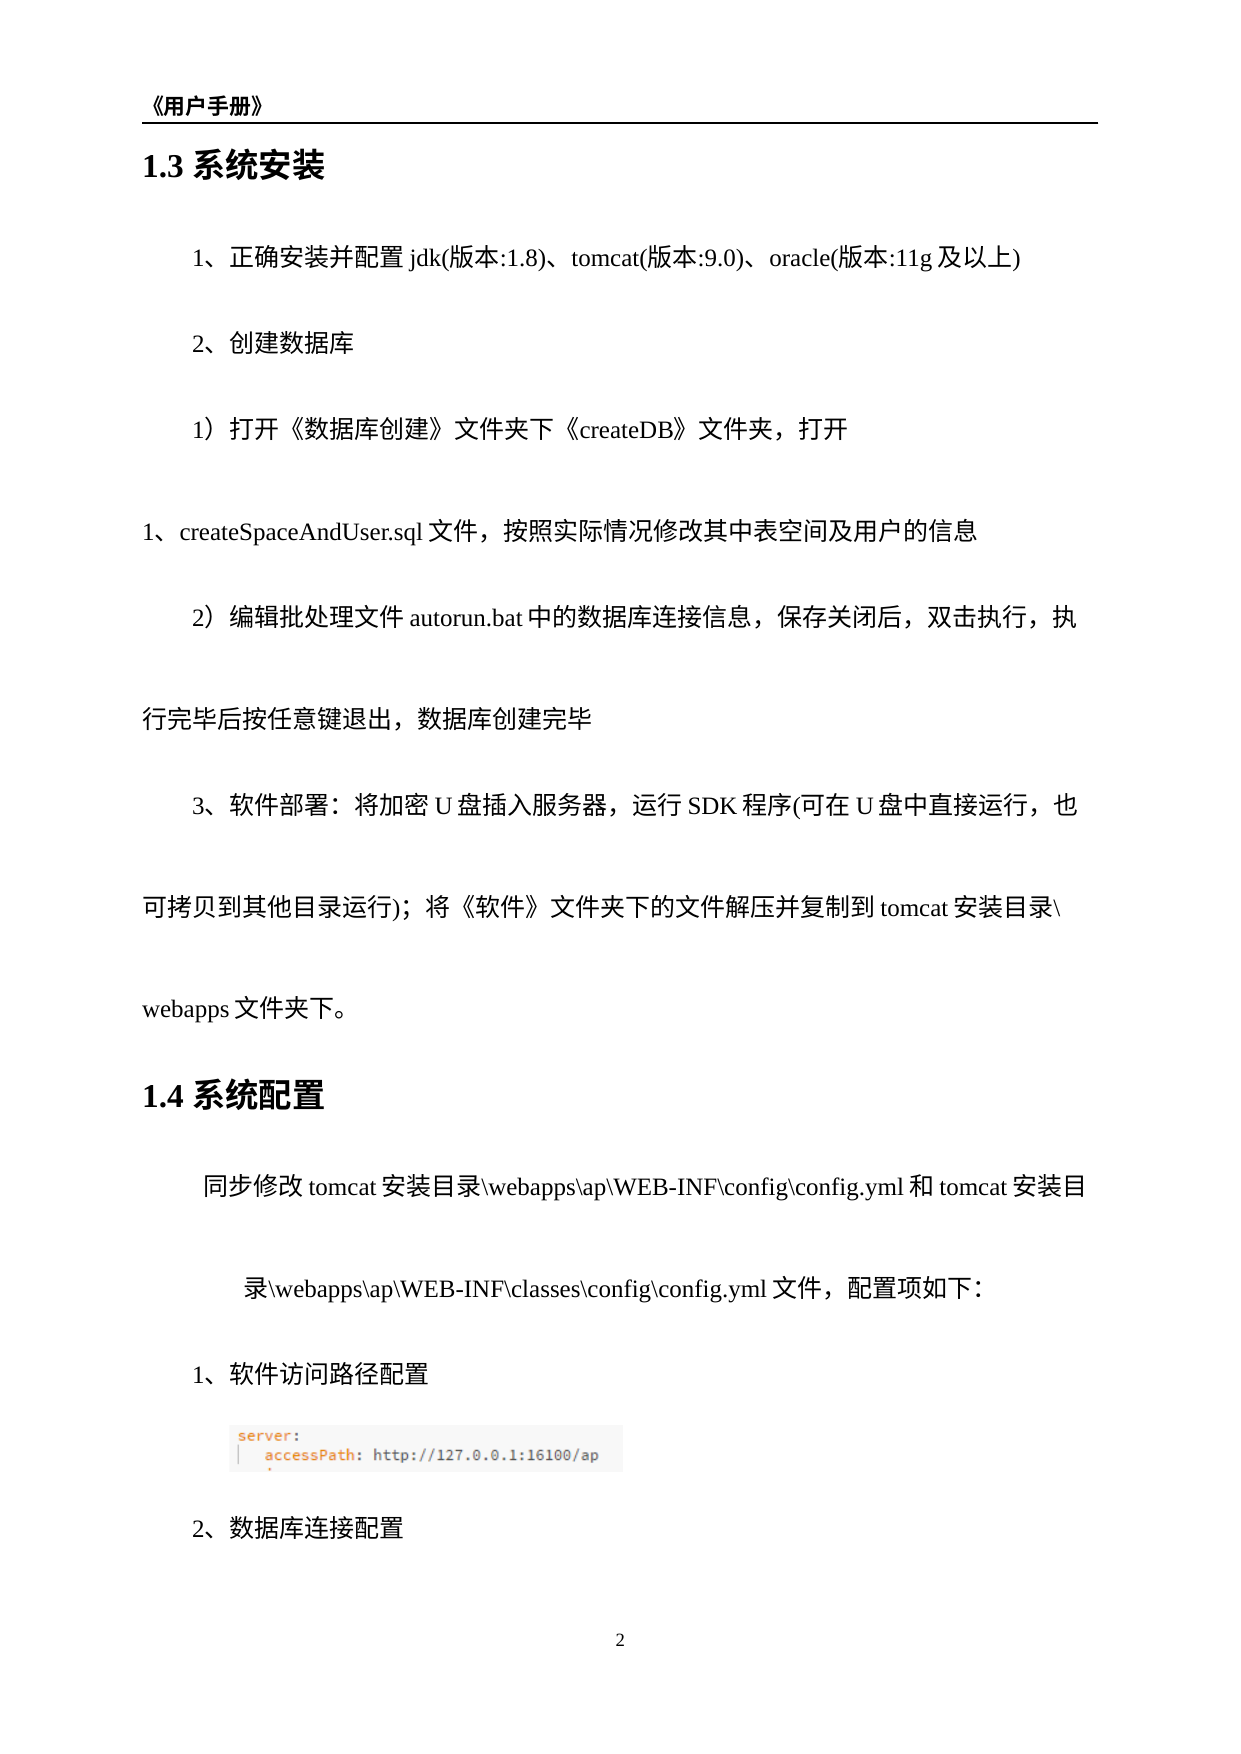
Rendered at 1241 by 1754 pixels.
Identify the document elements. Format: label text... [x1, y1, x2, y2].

text 2、创建数据库 [142, 307, 1098, 375]
picture [229, 1425, 623, 1472]
subtitle 1.4 系统配置 [142, 1059, 1098, 1127]
text 2、数据库连接配置 [142, 1493, 1098, 1561]
text 3、软件部署：将加密U盘插入服务器，运行SDK程序(可在U盘中直接运行，也可拷贝到其他目录运行)；将《软件》文件夹下的文件解压并复制到tomcat安装目录\webapps文件夹下。 [142, 769, 1098, 1041]
text 2）编辑批处理文件autorun.bat中的数据库连接信息，保存关闭后，双击执行，执行完毕后按任意键退出，数据库创建完毕 [142, 581, 1098, 751]
text 同步修改tomcat安装目录\webapps\ap\WEB-INF\config\config.yml和tomcat安装目录\webapps\ap\WEB-INF\classes\config\config.yml文件，配置项如下： [142, 1151, 1098, 1321]
text 1、软件访问路径配置 [142, 1339, 1098, 1407]
subtitle 1.3 系统安装 [142, 129, 1098, 197]
text 1）打开《数据库创建》文件夹下《createDB》文件夹，打开1、createSpaceAndUser.sql文件，按照实际情况修改其中表空间及用户的信息 [142, 393, 1098, 563]
text 1、正确安装并配置jdk(版本:1.8)、tomcat(版本:9.0)、oracle(版本:11g及以上) [142, 221, 1098, 289]
